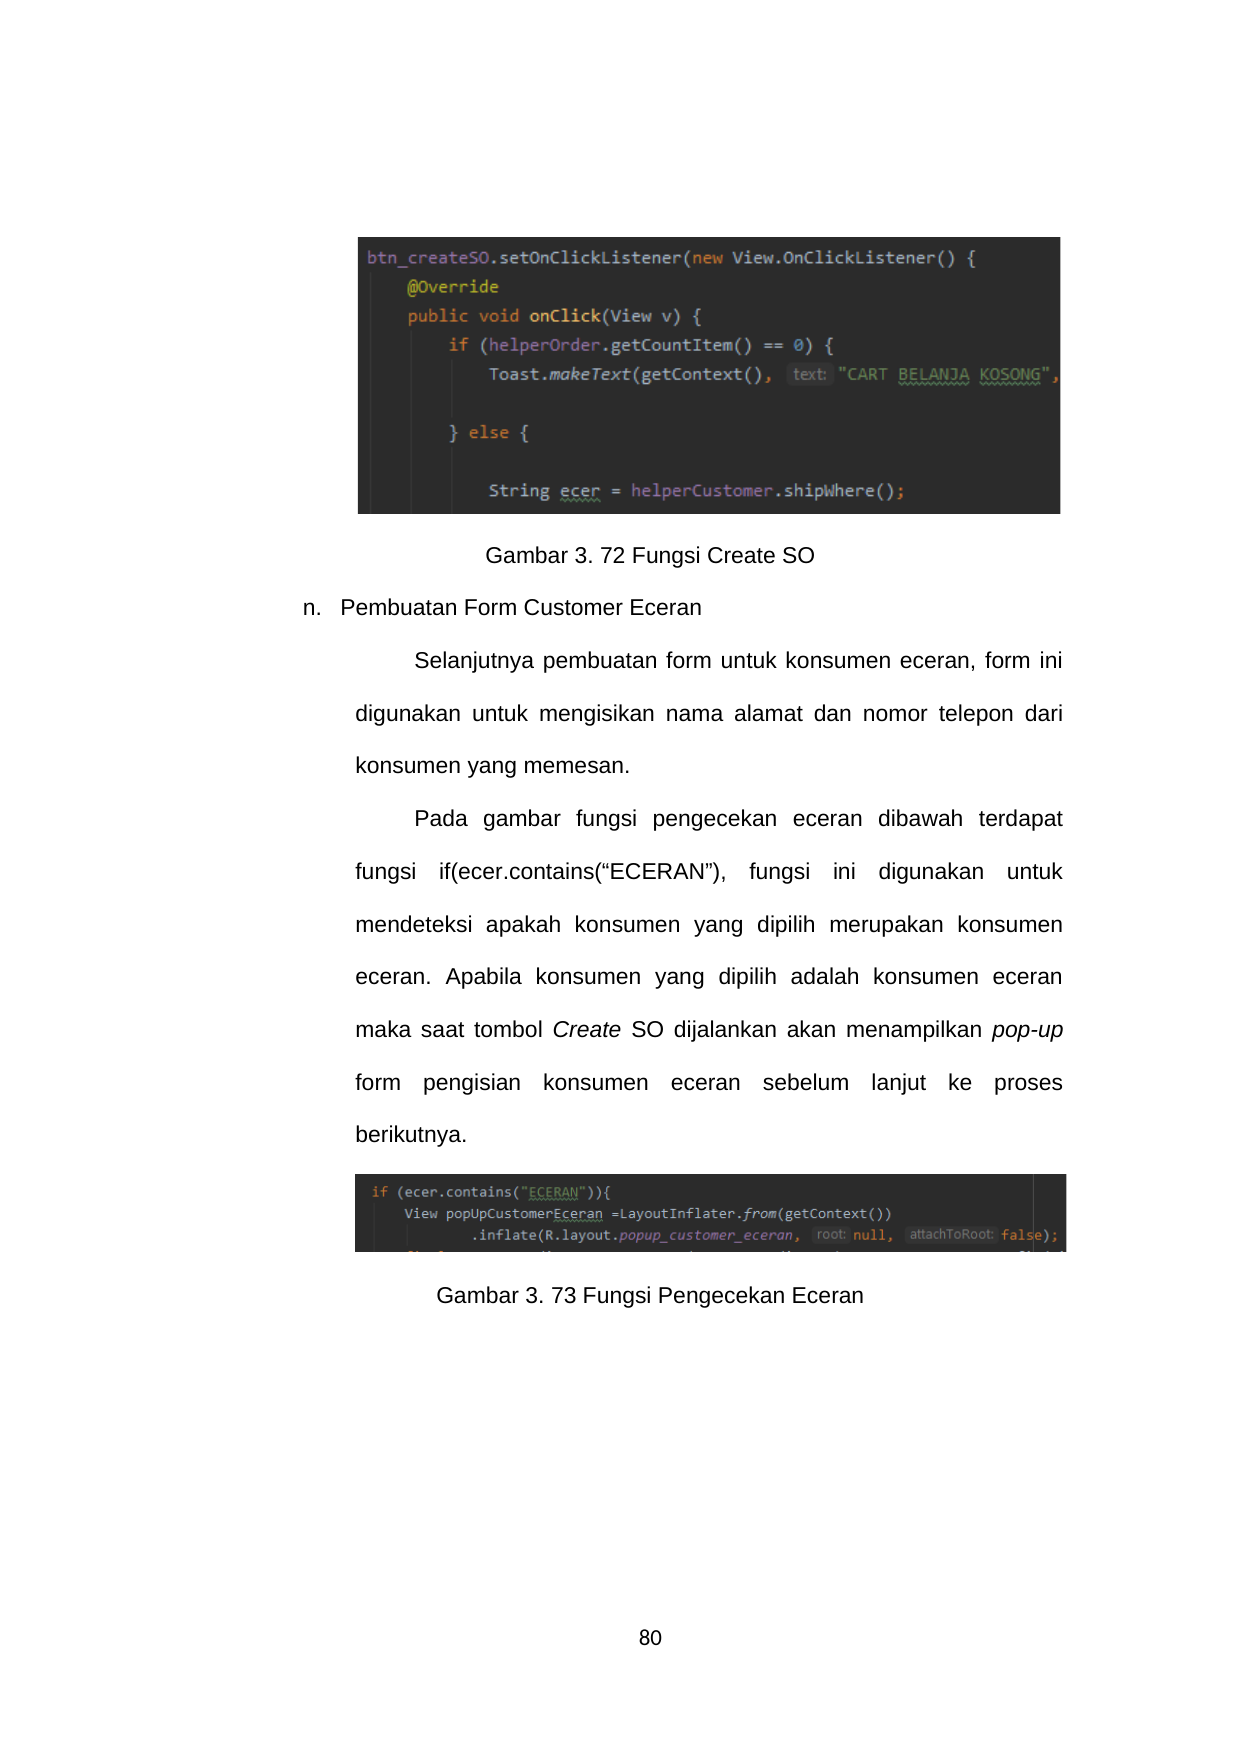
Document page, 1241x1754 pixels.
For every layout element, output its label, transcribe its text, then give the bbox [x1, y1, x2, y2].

text Selanjutnya pembuatan form untuk konsumen eceran, form ini digunakan untuk mengisikan nama alamat dan nomor telepon dari konsumen yang memesan. [355, 647, 1063, 779]
picture [355, 1174, 1067, 1252]
text Pada gambar fungsi pengecekan eceran dibawah terdapat fungsi if(ecer.contains(“ECERAN”), fungsi ini digunakan untuk mendeteksi apakah konsumen yang dipilih merupakan konsumen eceran. Apabila konsumen yang dipilih adalah konsumen eceran maka saat tombol Create SO dijalankan akan menampilkan pop-up form pengisian konsumen eceran sebelum lanjut ke proses berikutnya. [355, 805, 1063, 1148]
list Pembuatan Form Customer Eceran [303, 594, 1063, 621]
picture [357, 237, 1061, 514]
